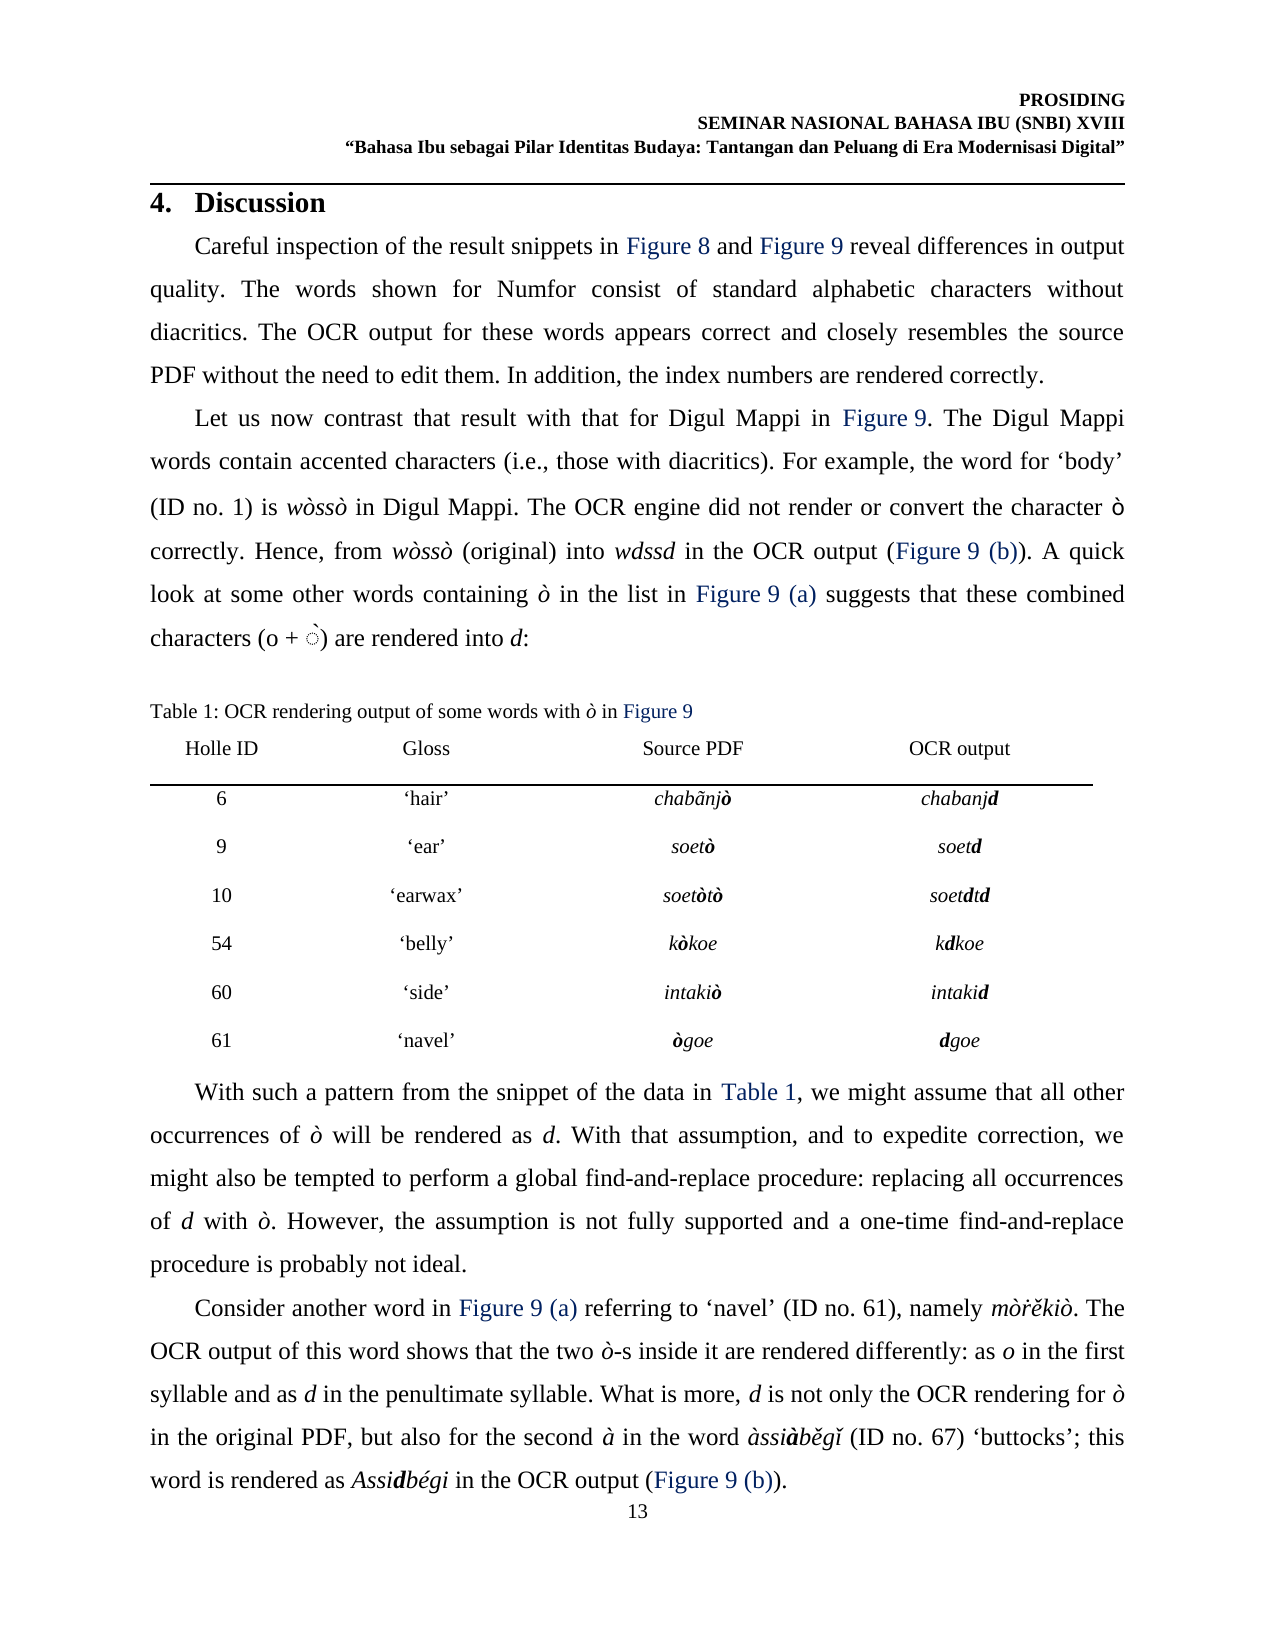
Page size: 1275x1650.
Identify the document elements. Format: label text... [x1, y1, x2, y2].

subtitle Discussion [150, 185, 1125, 218]
text With such a pattern from the snippet of the data in Table 1, we might assume that all other occurrences of ò will be rendered as d. With that assumption, and to expedite correction, we might also be tempted to perform a global find-and-replace procedure: replacing all occurrences of d with ò. However, the assumption is not fully supported and a one-time find-and-replace procedure is probably not ideal. [150, 1077, 1125, 1278]
text Careful inspection of the result snippets in Figure 8 and Figure 9 reveal differences in output quality. The words shown for Numfor consist of standard alphabetic characters without diacritics. The OCR output for these words appears correct and closely resembles the source PDF without the need to edit them. In addition, the index numbers are rendered correctly. [150, 231, 1125, 389]
text Let us now contrast that result with that for Digul Mappi in Figure 9. The Digul Mappi words contain accented characters (i.e., those with diacritics). For example, the word for ‘body’ (ID no. 1) is wòssò in Digul Mappi. The OCR engine did not render or convert the character ò correctly. Hence, from wòssò (original) into wdssd in the OCR output (Figure 9 (b)). A quick look at some other words containing ò in the list in Figure 9 (a) suggests that these combined characters (o + ◌̀) are rendered into d: [150, 403, 1125, 651]
table_header Table 1: OCR rendering output of some words with ò in Figure 9 [139, 678, 1114, 1077]
text Consider another word in Figure 9 (a) referring to ‘navel’ (ID no. 61), namely mòṙěkiò. The OCR output of this word shows that the two ò-s inside it are rendered differently: as o in the first syllable and as d in the penultimate syllable. What is more, d is not only the OCR rendering for ò in the original PDF, but also for the second à in the word àssiàběgǐ (ID no. 67) ‘buttocks’; this word is rendered as Assidbégi in the OCR output (Figure 9 (b)). [150, 1293, 1125, 1494]
